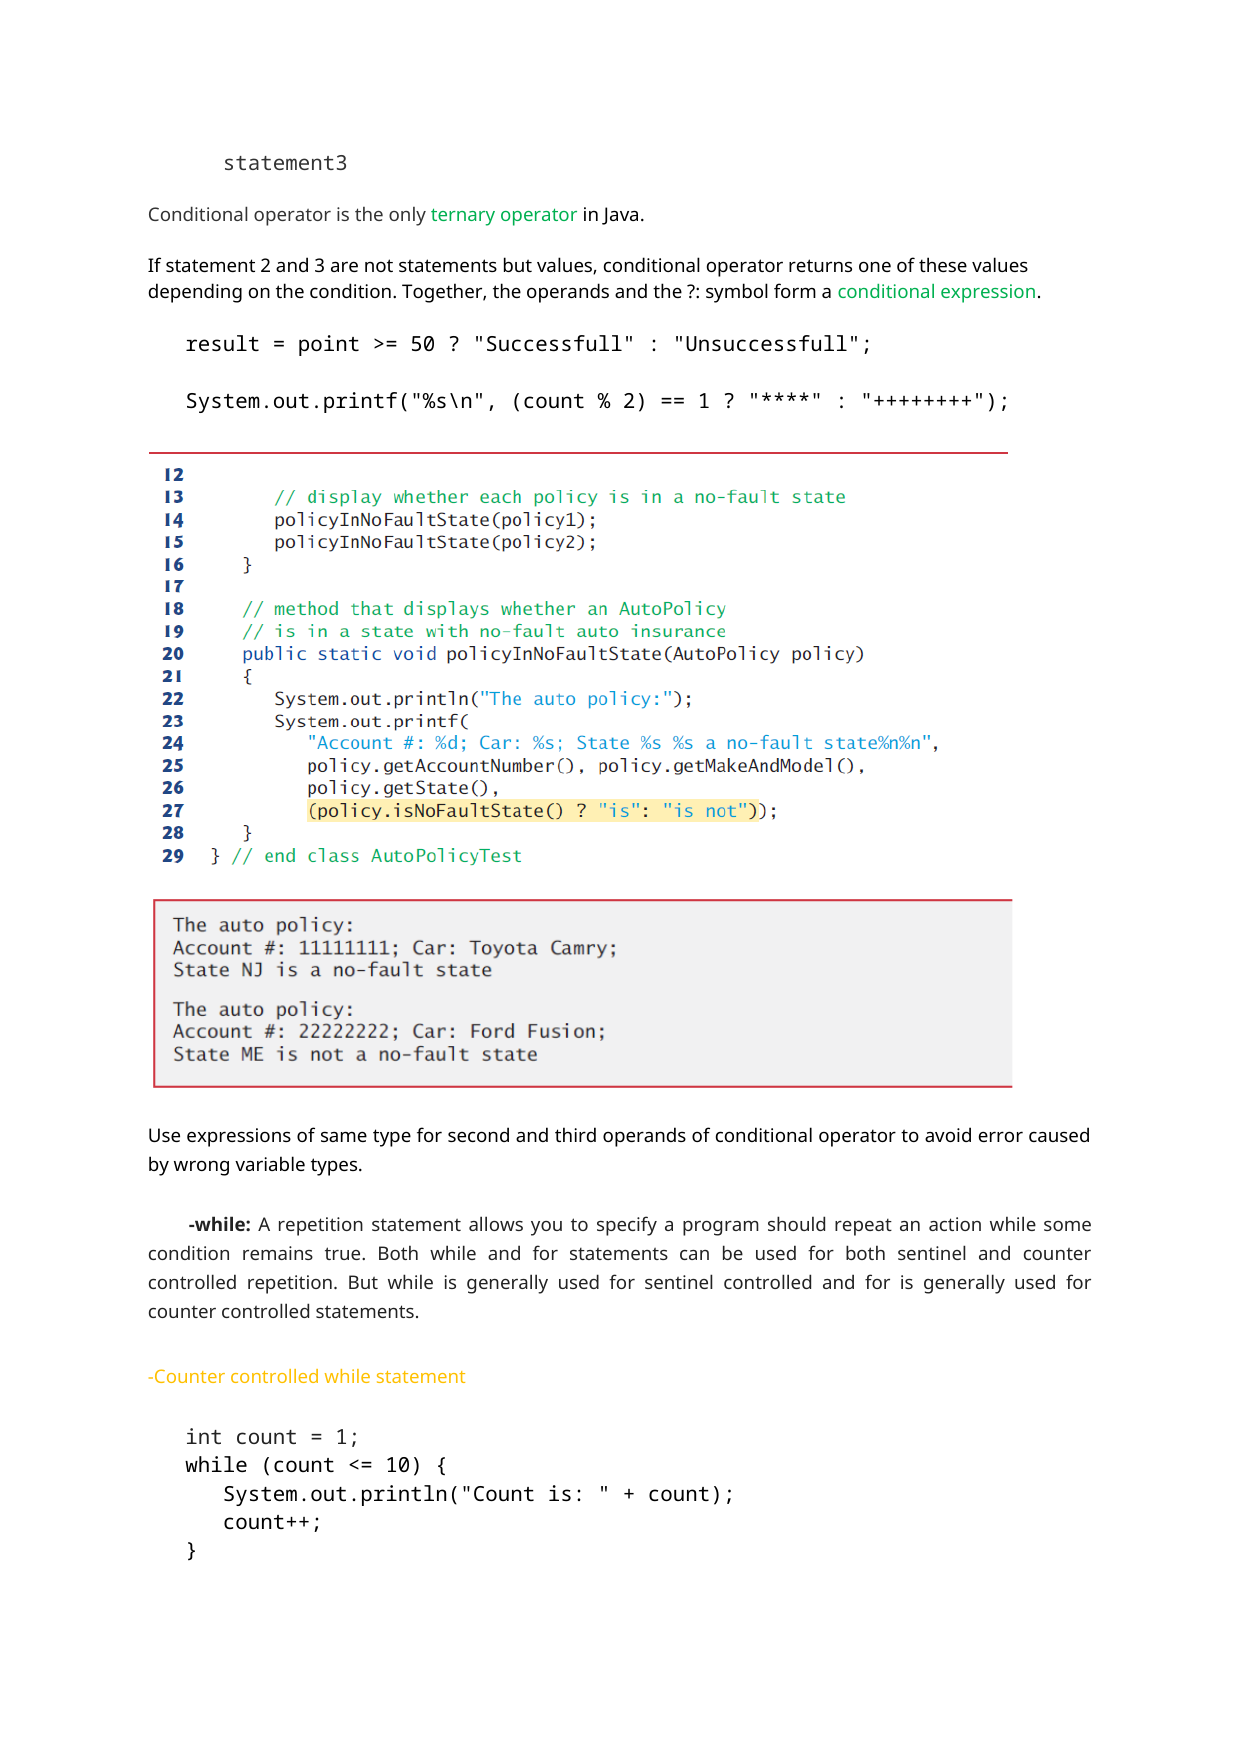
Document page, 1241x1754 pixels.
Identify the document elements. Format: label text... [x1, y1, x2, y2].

text } [148, 1536, 1093, 1564]
text statement3 [148, 148, 1093, 176]
picture [147, 445, 1013, 866]
text -while: A repetition statement allows you to specify a program should repeat an action while some condition remains true. Both while and for statements can be used for both sentinel and counter controlled repetition. But while is generally used for sentinel controlled and for is generally used for counter controlled statements. [148, 1211, 1093, 1324]
text count++; [148, 1507, 1093, 1536]
picture [147, 895, 1013, 1092]
text -Counter controlled while statement [148, 1359, 1093, 1389]
text System.out.println("Count is: " + count); [148, 1479, 1093, 1507]
text If statement 2 and 3 are not statements but values, conditional operator returns one of these values depending on the condition. Together, the operands and the ?: symbol form a conditional expression. [148, 253, 1093, 304]
text Conditional operator is the only ternary operator in Java. [148, 202, 1093, 227]
text result = point >= 50 ? "Successfull" : "Unsuccessfull"; System.out.printf("%s\n", (count % 2) == 1 ? "****" : "++++++++"); [148, 329, 1093, 414]
text int count = 1; [148, 1420, 1093, 1450]
text while (count <= 10) { [148, 1450, 1093, 1479]
text Use expressions of same type for second and third operands of conditional operator to avoid error caused by wrong variable types. [148, 1122, 1093, 1177]
